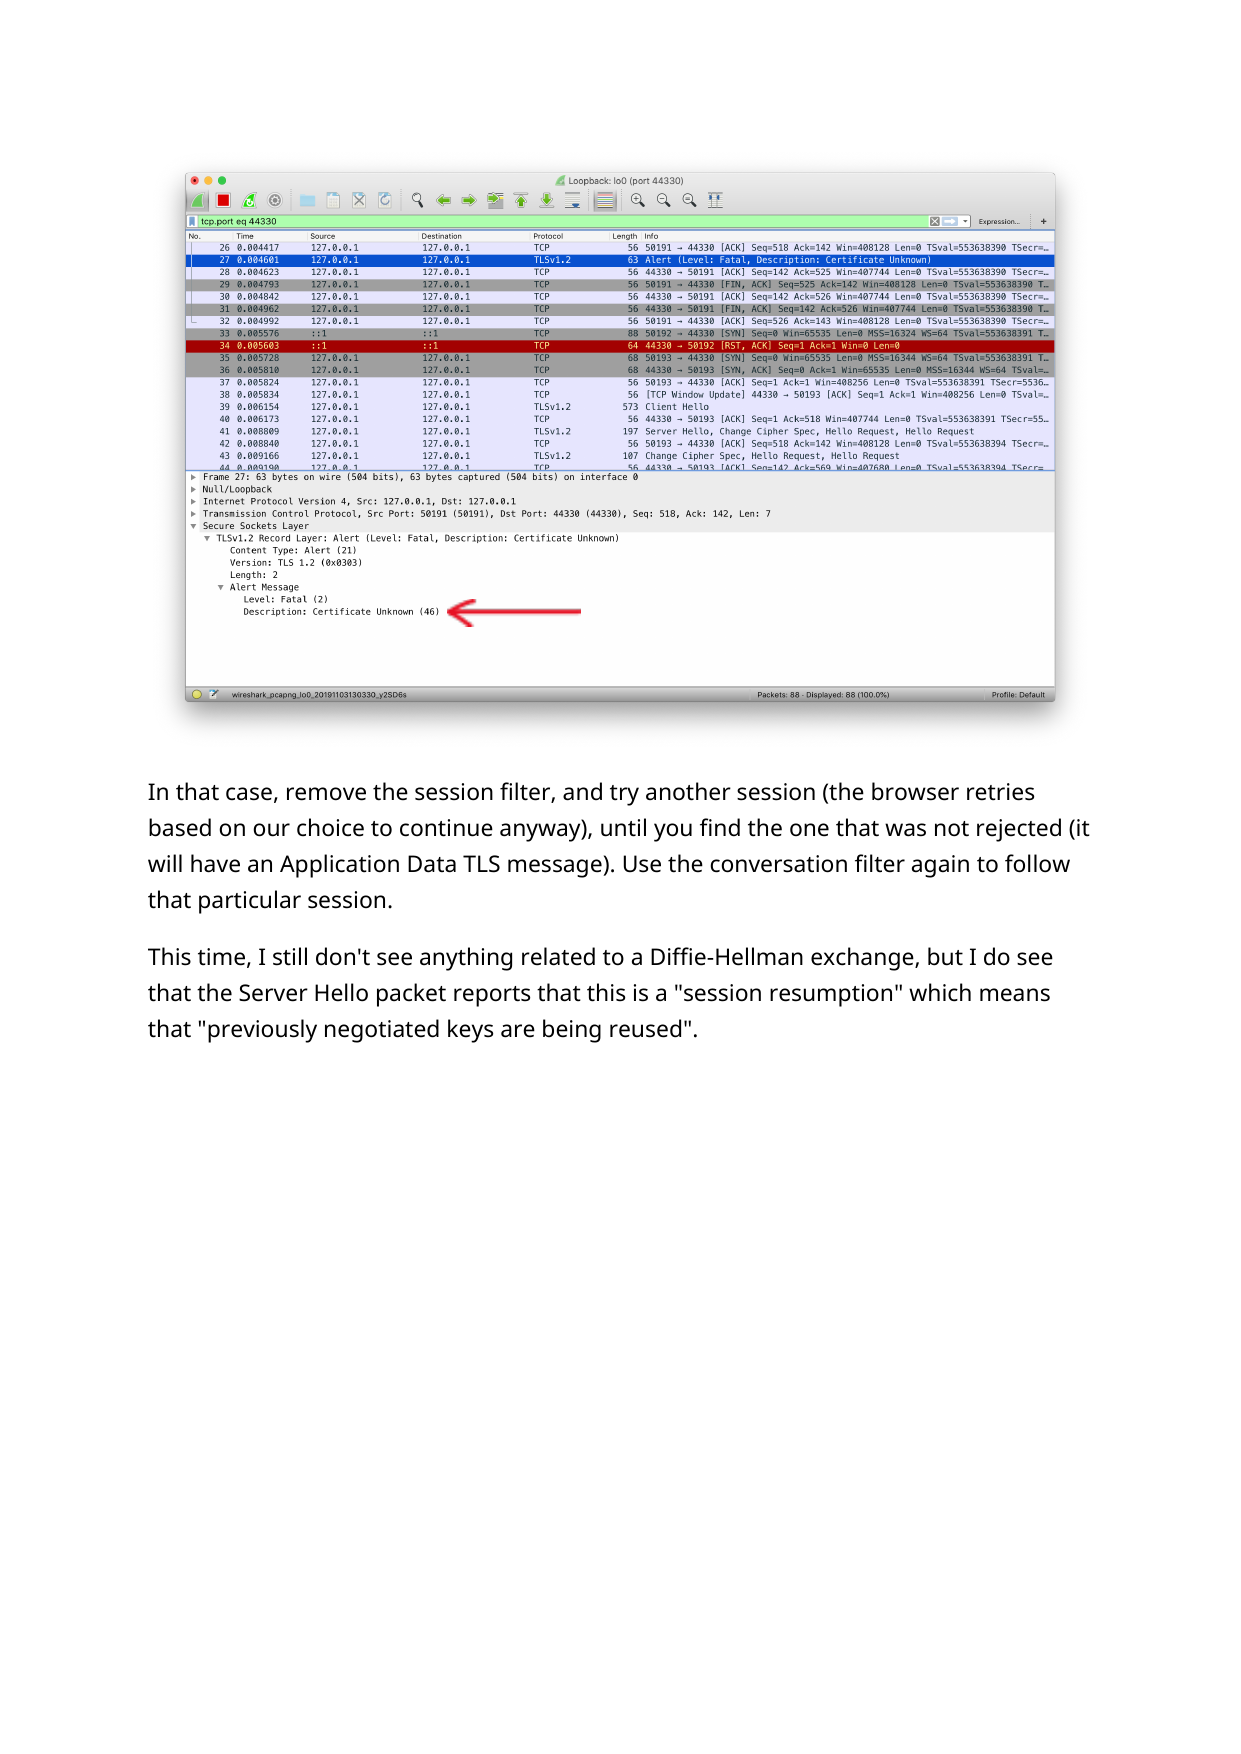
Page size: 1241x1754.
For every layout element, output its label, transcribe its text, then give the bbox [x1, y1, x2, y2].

text This time, I still don't see anything related to a Diffie-Hellman exchange, but I do see that the Server Hello packet reports that this is a "session resumption" which means that "previously negotiated keys are being reused". [148, 941, 1093, 1044]
picture [147, 147, 1093, 752]
text In that case, remove the session filter, and try another session (the browser retries based on our choice to continue anyway), until you find the one that was not rejected (it will have an Application Data TLS message). Use the conversation filter again to follow that particular session. [148, 776, 1093, 915]
